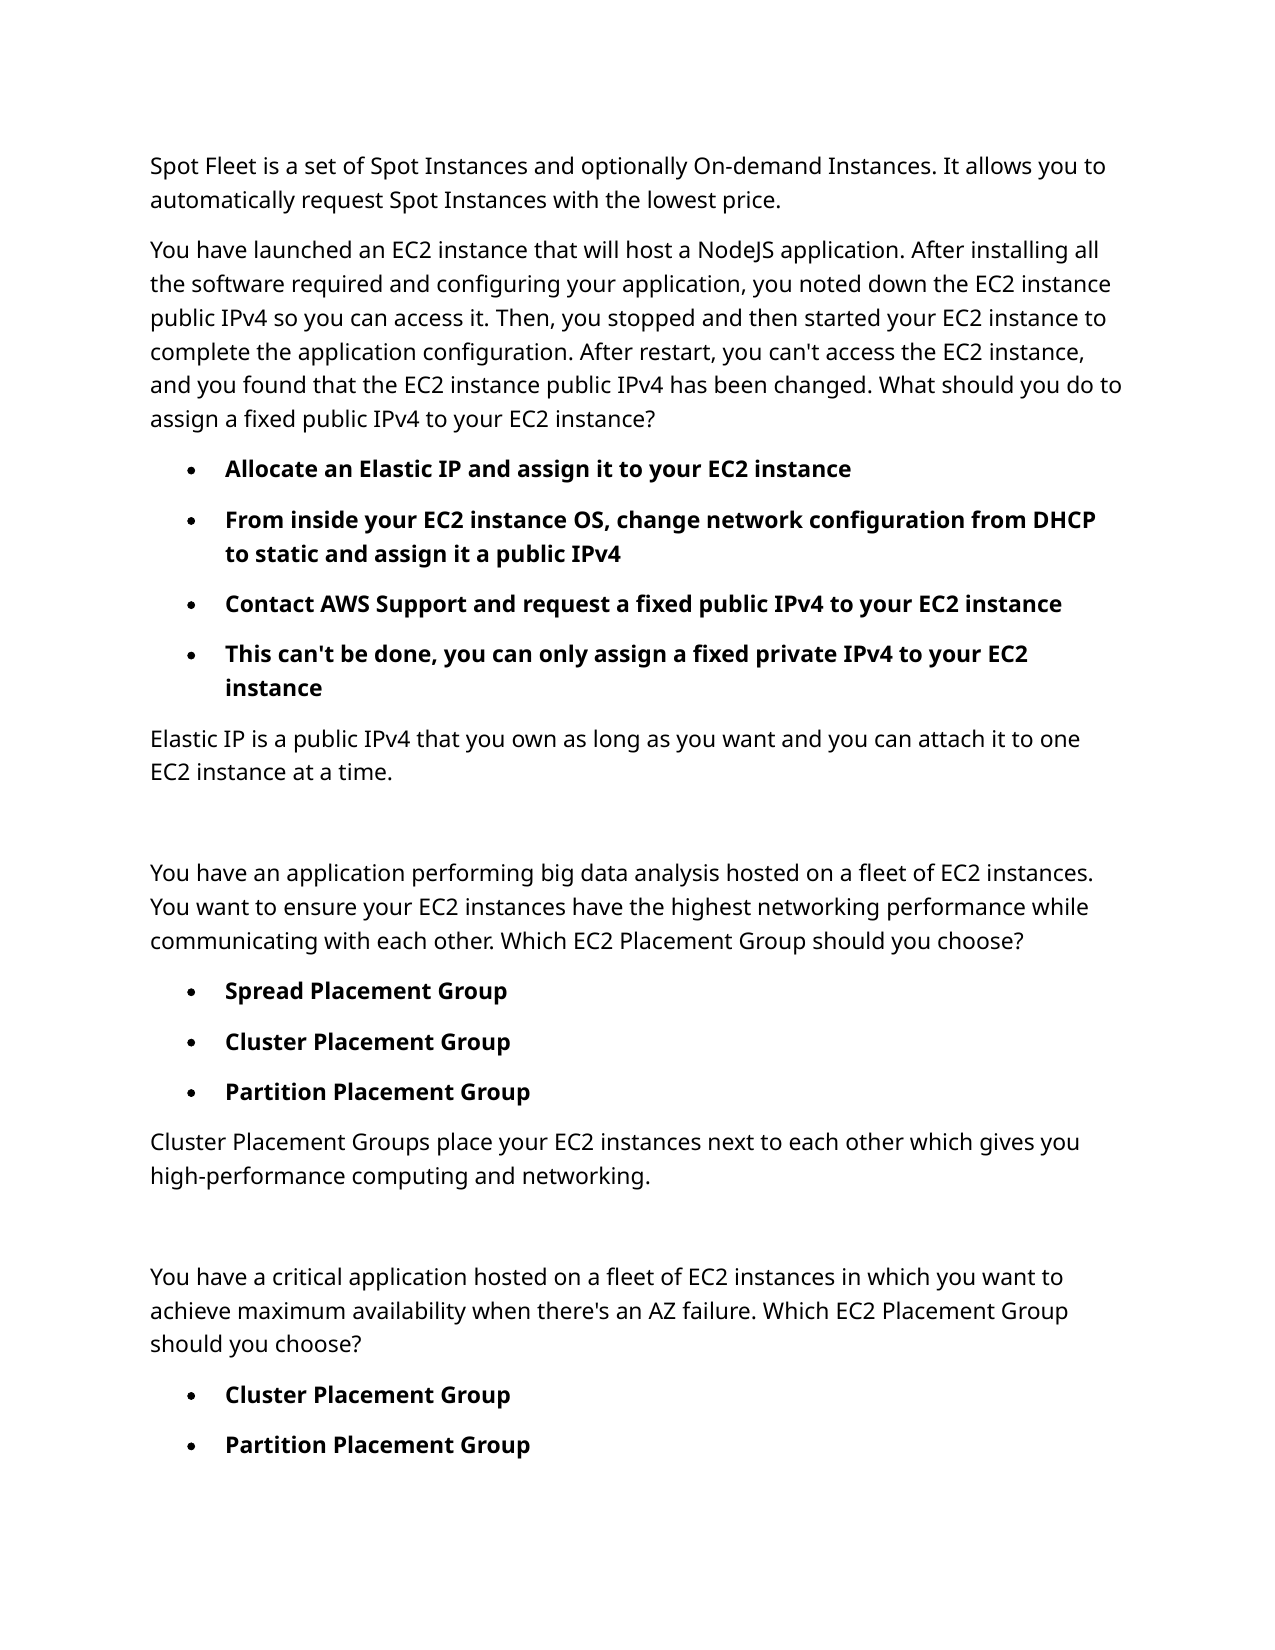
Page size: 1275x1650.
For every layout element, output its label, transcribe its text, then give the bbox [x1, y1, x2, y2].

list Contact AWS Support and request a fixed public IPv4 to your EC2 instance [187, 588, 1125, 619]
list Cluster Placement Group [187, 1025, 1125, 1057]
text Spot Fleet is a set of Spot Instances and optionally On-demand Instances. It allows you to automatically request Spot Instances with the lowest price. [150, 150, 1125, 215]
text You have an application performing big data analysis hosted on a fleet of EC2 instances. You want to ensure your EC2 instances have the highest networking performance while communicating with each other. Which EC2 Placement Group should you choose? [150, 857, 1125, 956]
list Cluster Placement Group [187, 1379, 1125, 1410]
list From inside your EC2 instance OS, change network configuration from DHCP to static and assign it a public IPv4 [187, 504, 1125, 569]
list Spread Placement Group [187, 975, 1125, 1006]
list This can't be done, you can only assign a fixed private IPv4 to your EC2 instance [187, 638, 1125, 703]
text You have launched an EC2 instance that will host a NodeJS application. After installing all the software required and configuring your application, you noted down the EC2 instance public IPv4 so you can access it. Then, you stopped and then started your EC2 instance to complete the application configuration. After restart, you can't access the EC2 instance, and you found that the EC2 instance public IPv4 has been changed. What should you do to assign a fixed public IPv4 to your EC2 instance? [150, 234, 1125, 434]
list Partition Placement Group [187, 1076, 1125, 1107]
text You have a critical application hosted on a fleet of EC2 instances in which you want to achieve maximum availability when there's an AZ failure. Which EC2 Placement Group should you choose? [150, 1261, 1125, 1359]
text Elastic IP is a public IPv4 that you own as long as you want and you can attach it to one EC2 instance at a time.Bottom of Form [150, 722, 1125, 787]
list Partition Placement Group [187, 1429, 1125, 1460]
list Allocate an Elastic IP and assign it to your EC2 instance [187, 453, 1125, 484]
text Cluster Placement Groups place your EC2 instances next to each other which gives you high-performance computing and networking.Bottom of Form [150, 1126, 1125, 1191]
